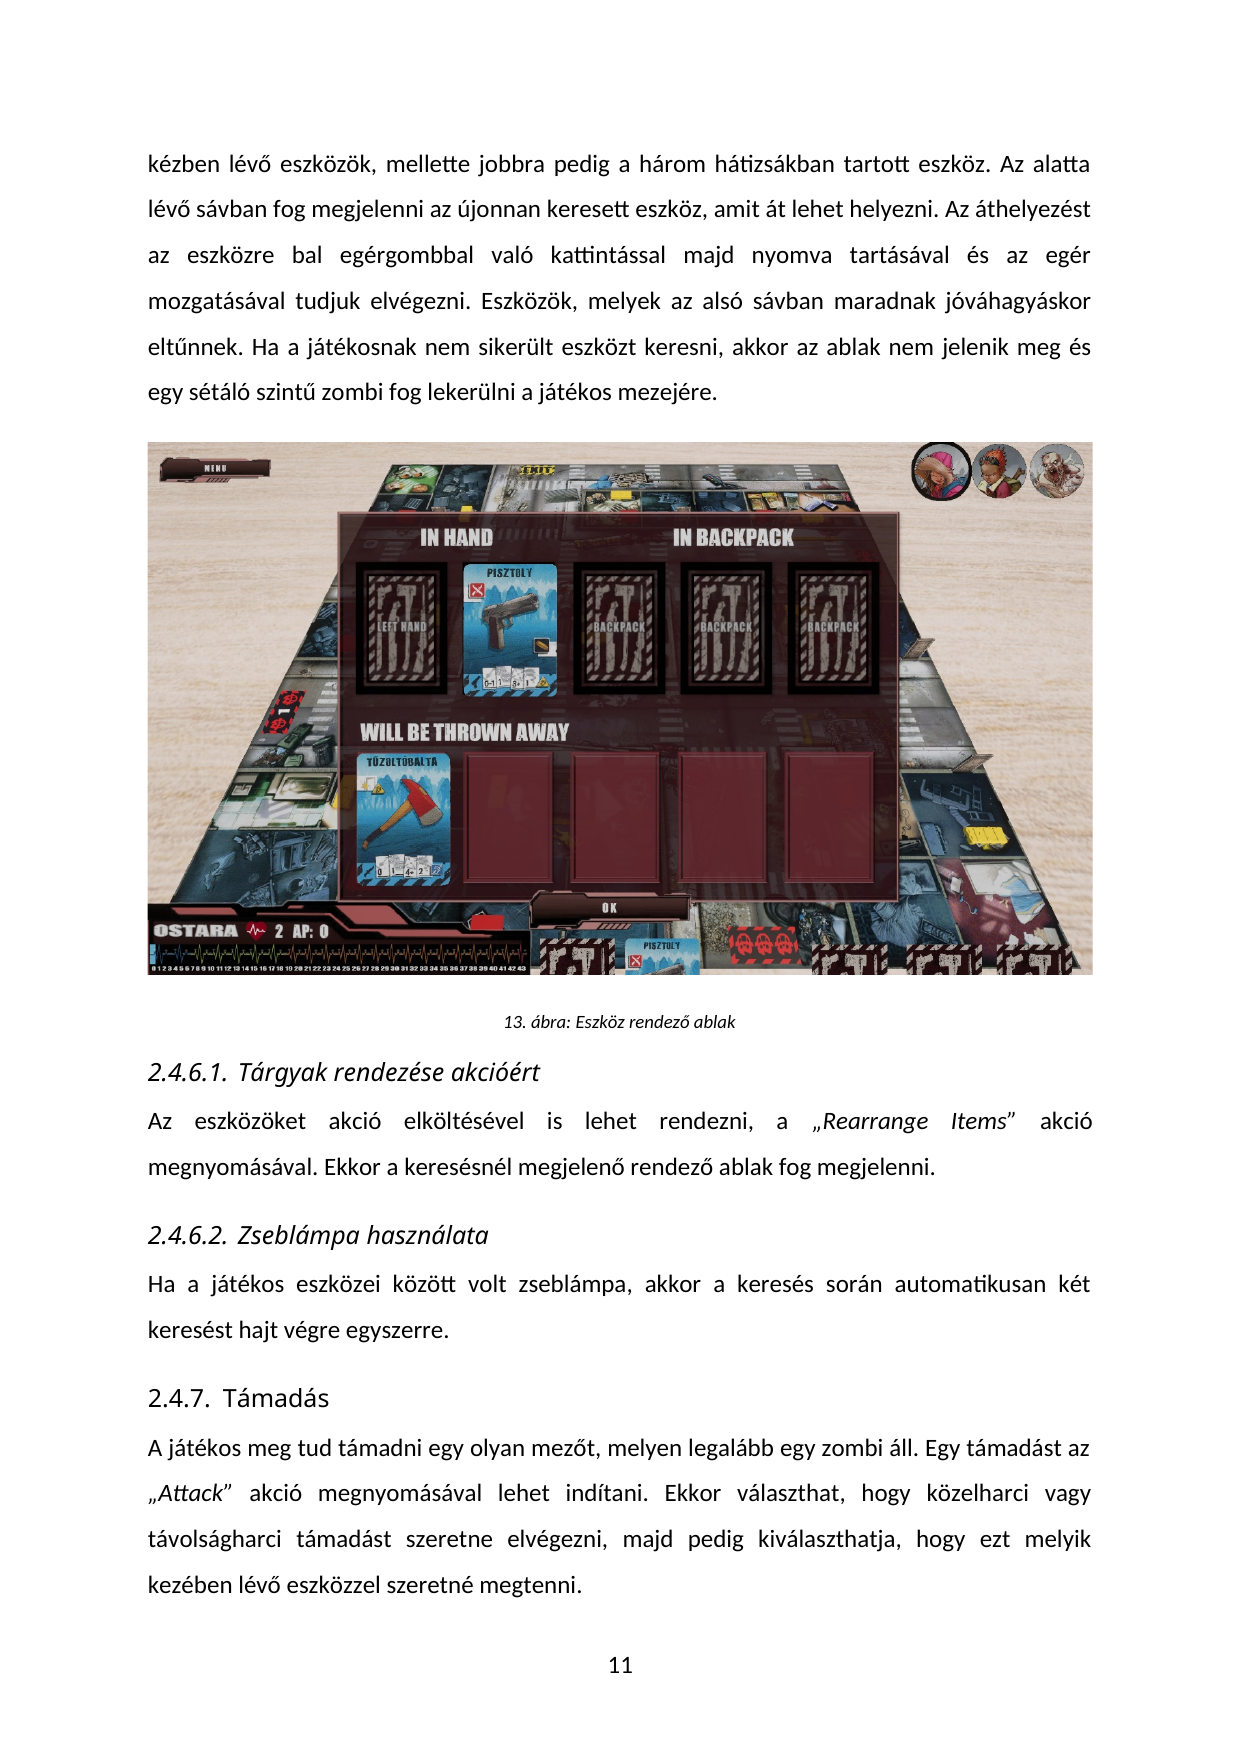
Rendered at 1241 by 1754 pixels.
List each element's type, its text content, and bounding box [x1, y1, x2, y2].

text Az eszközöket akció elköltésével is lehet rendezni, a „Rearrange Items” akció megnyomásával. Ekkor a keresésnél megjelenő rendező ablak fog megjelenni. [148, 1105, 1092, 1181]
subtitle Zseblámpa használata [148, 1217, 1092, 1252]
subtitle Tárgyak rendezése akcióért [148, 1054, 1092, 1088]
subtitle Támadás [148, 1381, 1092, 1415]
picture [147, 442, 1093, 975]
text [148, 148, 1092, 407]
text A játékos meg tud támadni egy olyan mezőt, melyen legalább egy zombi áll. Egy támadást az „Attack” akció megnyomásával lehet indítani. Ekkor választhat, hogy közelharci vagy távolságharci támadást szeretne elvégezni, majd pedig kiválaszthatja, hogy ezt melyik kezében lévő eszközzel szeretné megtenni. [148, 1432, 1092, 1599]
text Ha a játékos eszközei között volt zseblámpa, akkor a keresés során automatikusan két keresést hajt végre egyszerre. [148, 1268, 1092, 1345]
text 13. ábra: Eszköz rendező ablak [148, 1010, 1092, 1033]
